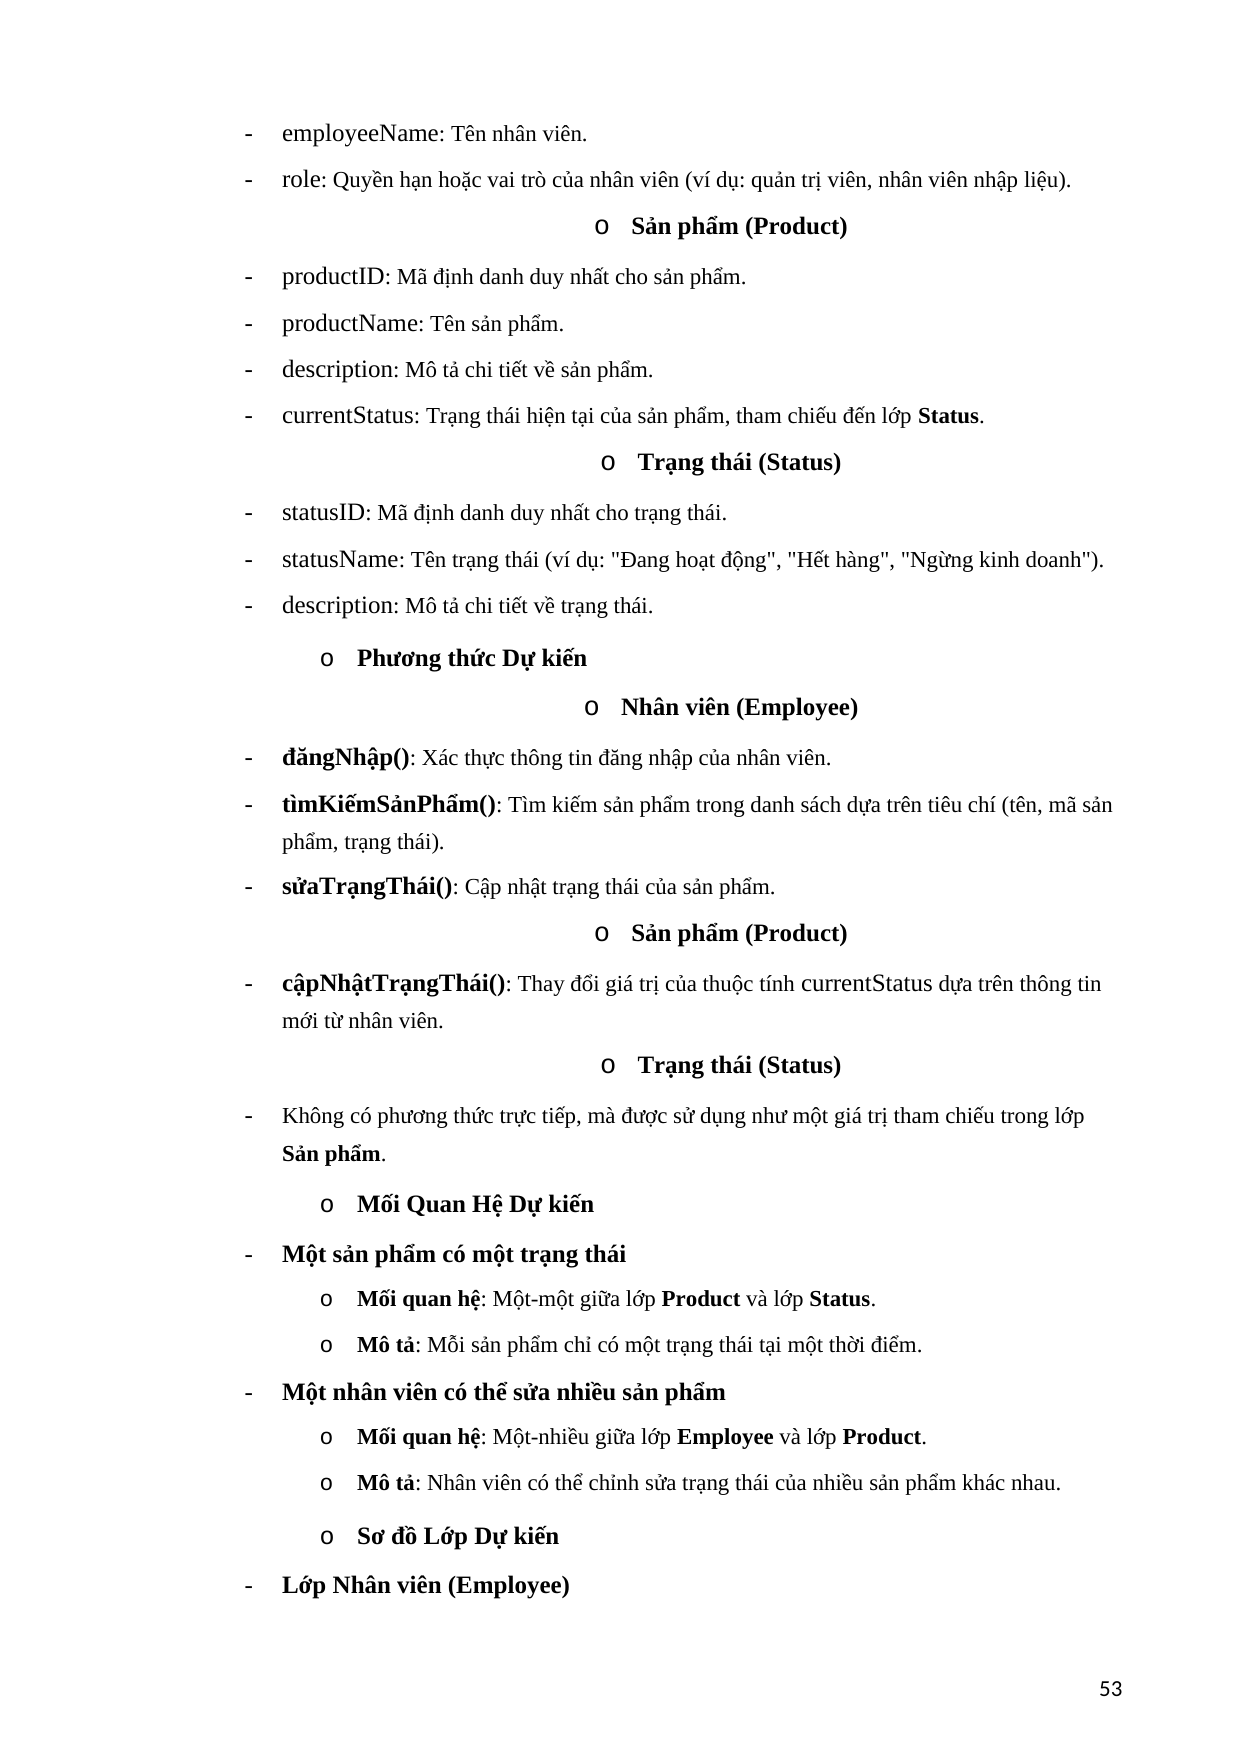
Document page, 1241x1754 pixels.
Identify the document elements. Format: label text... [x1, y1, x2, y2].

subtitle Sản phẩm (Product) [319, 918, 1122, 949]
list tìmKiếmSảnPhẩm(): Tìm kiếm sản phẩm trong danh sách dựa trên tiêu chí (tên, mã sản phẩm, trạng thái). [244, 789, 1122, 854]
list productName: Tên sản phẩm. [244, 308, 1122, 336]
list productID: Mã định danh duy nhất cho sản phẩm. [244, 261, 1122, 290]
list sửaTrạngThái(): Cập nhật trạng thái của sản phẩm. [244, 871, 1122, 900]
subtitle Sơ đồ Lớp Dự kiến [319, 1521, 1122, 1552]
list Một nhân viên có thể sửa nhiều sản phẩm [244, 1377, 1122, 1405]
subtitle Nhân viên (Employee) [319, 692, 1122, 724]
subtitle Trạng thái (Status) [319, 447, 1122, 478]
list Mối quan hệ: Một-nhiều giữa lớp Employee và lớp Product. [319, 1423, 1122, 1451]
list Một sản phẩm có một trạng thái [244, 1239, 1122, 1267]
subtitle Phương thức Dự kiến [319, 643, 1122, 674]
list description: Mô tả chi tiết về sản phẩm. [244, 354, 1122, 383]
subtitle Sản phẩm (Product) [319, 211, 1122, 242]
list employeeName: Tên nhân viên. [244, 118, 1122, 147]
list Mối quan hệ: Một-một giữa lớp Product và lớp Status. [319, 1285, 1122, 1313]
list currentStatus: Trạng thái hiện tại của sản phẩm, tham chiếu đến lớp Status. [244, 401, 1122, 429]
list Mô tả: Nhân viên có thể chỉnh sửa trạng thái của nhiều sản phẩm khác nhau. [319, 1469, 1122, 1497]
list statusID: Mã định danh duy nhất cho trạng thái. [244, 497, 1122, 526]
list Không có phương thức trực tiếp, mà được sử dụng như một giá trị tham chiếu trong lớp Sản phẩm. [244, 1101, 1122, 1166]
subtitle Mối Quan Hệ Dự kiến [319, 1189, 1122, 1220]
list role: Quyền hạn hoặc vai trò của nhân viên (ví dụ: quản trị viên, nhân viên nhập liệu). [244, 164, 1122, 193]
list Mô tả: Mỗi sản phẩm chỉ có một trạng thái tại một thời điểm. [319, 1331, 1122, 1359]
list description: Mô tả chi tiết về trạng thái. [244, 590, 1122, 619]
list statusName: Tên trạng thái (ví dụ: "Đang hoạt động", "Hết hàng", "Ngừng kinh doanh"). [244, 544, 1122, 572]
list Lớp Nhân viên (Employee) [244, 1570, 1122, 1599]
subtitle Trạng thái (Status) [319, 1050, 1122, 1082]
list đăngNhập(): Xác thực thông tin đăng nhập của nhân viên. [244, 742, 1122, 771]
list cậpNhậtTrạngThái(): Thay đổi giá trị của thuộc tính currentStatus dựa trên thông tin mới từ nhân viên. [244, 968, 1122, 1034]
